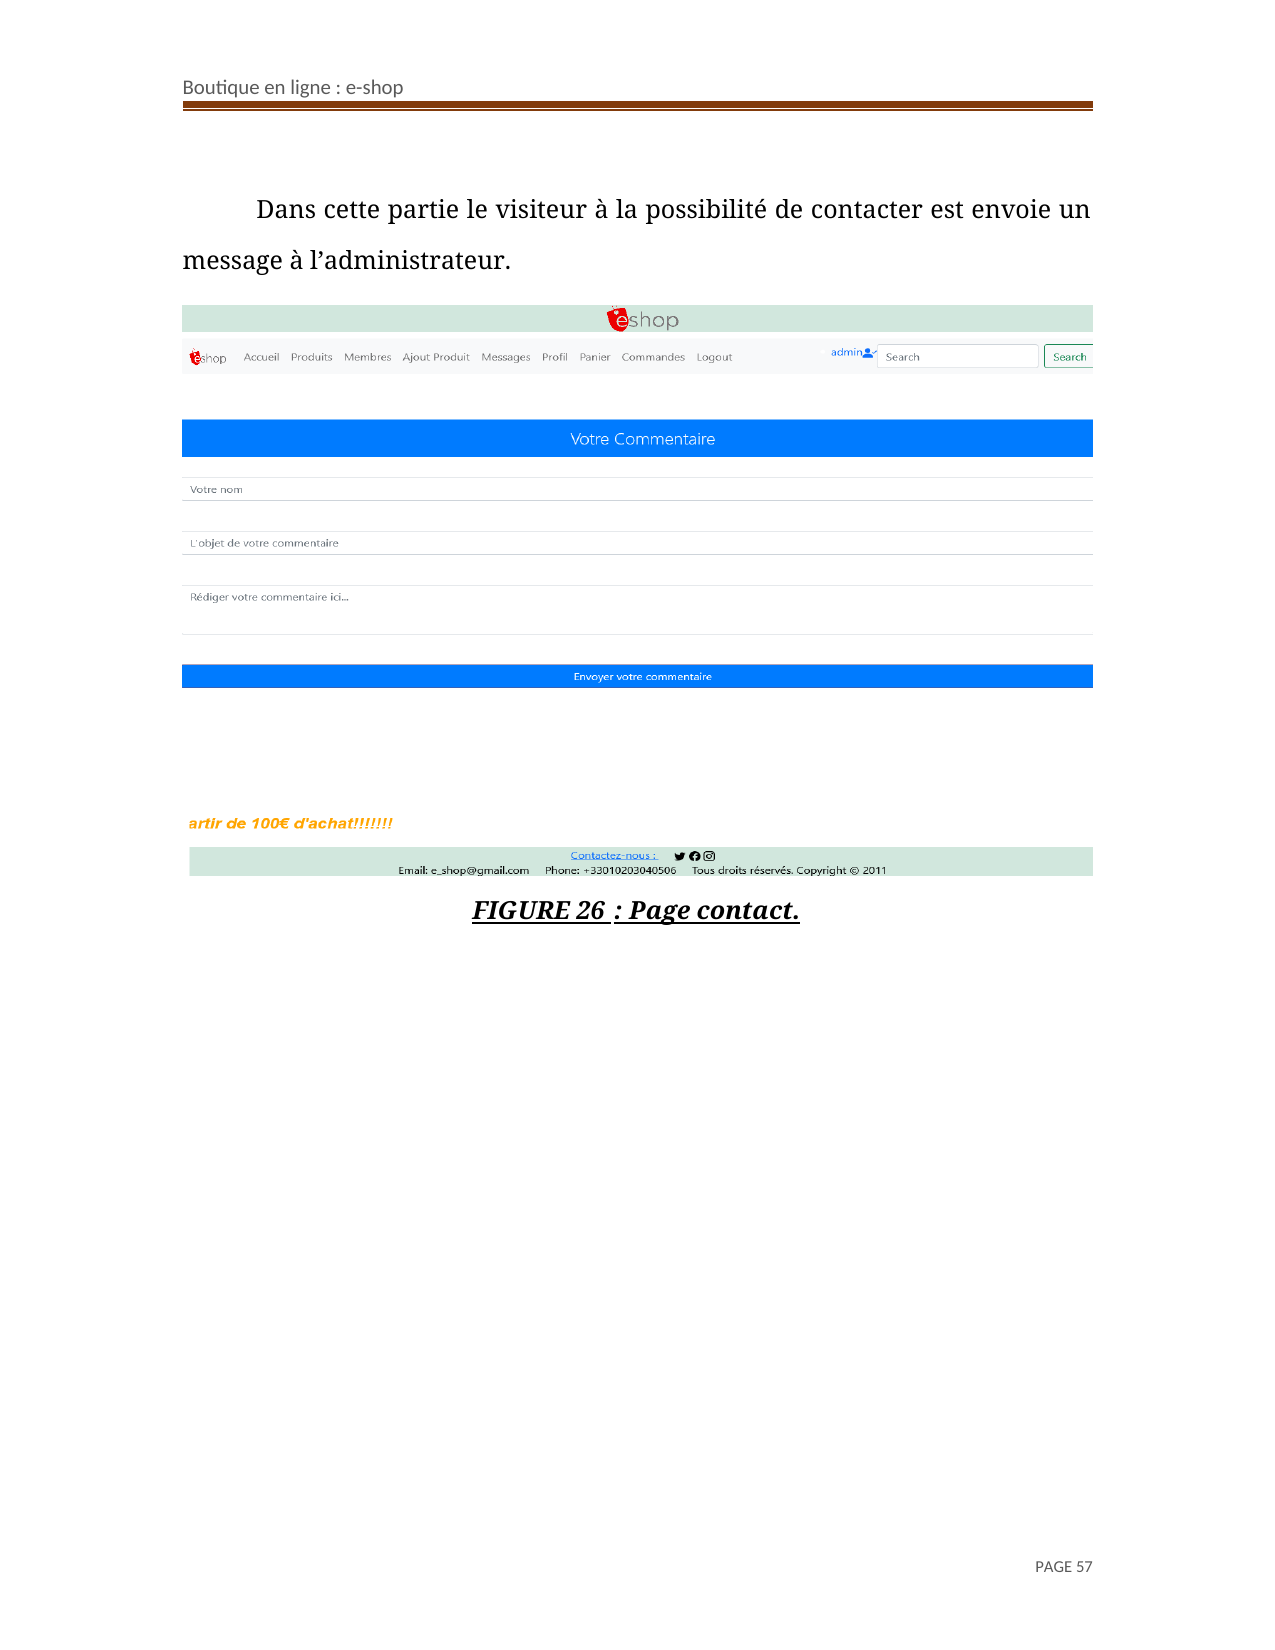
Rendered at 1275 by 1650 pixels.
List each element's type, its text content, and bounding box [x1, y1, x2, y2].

picture [182, 305, 1093, 876]
text Dans cette partie le visiteur à la possibilité de contacter est envoie un message à l’administrateur. [182, 191, 1093, 276]
text FIGURE 26 : Page contact. [182, 876, 1093, 927]
